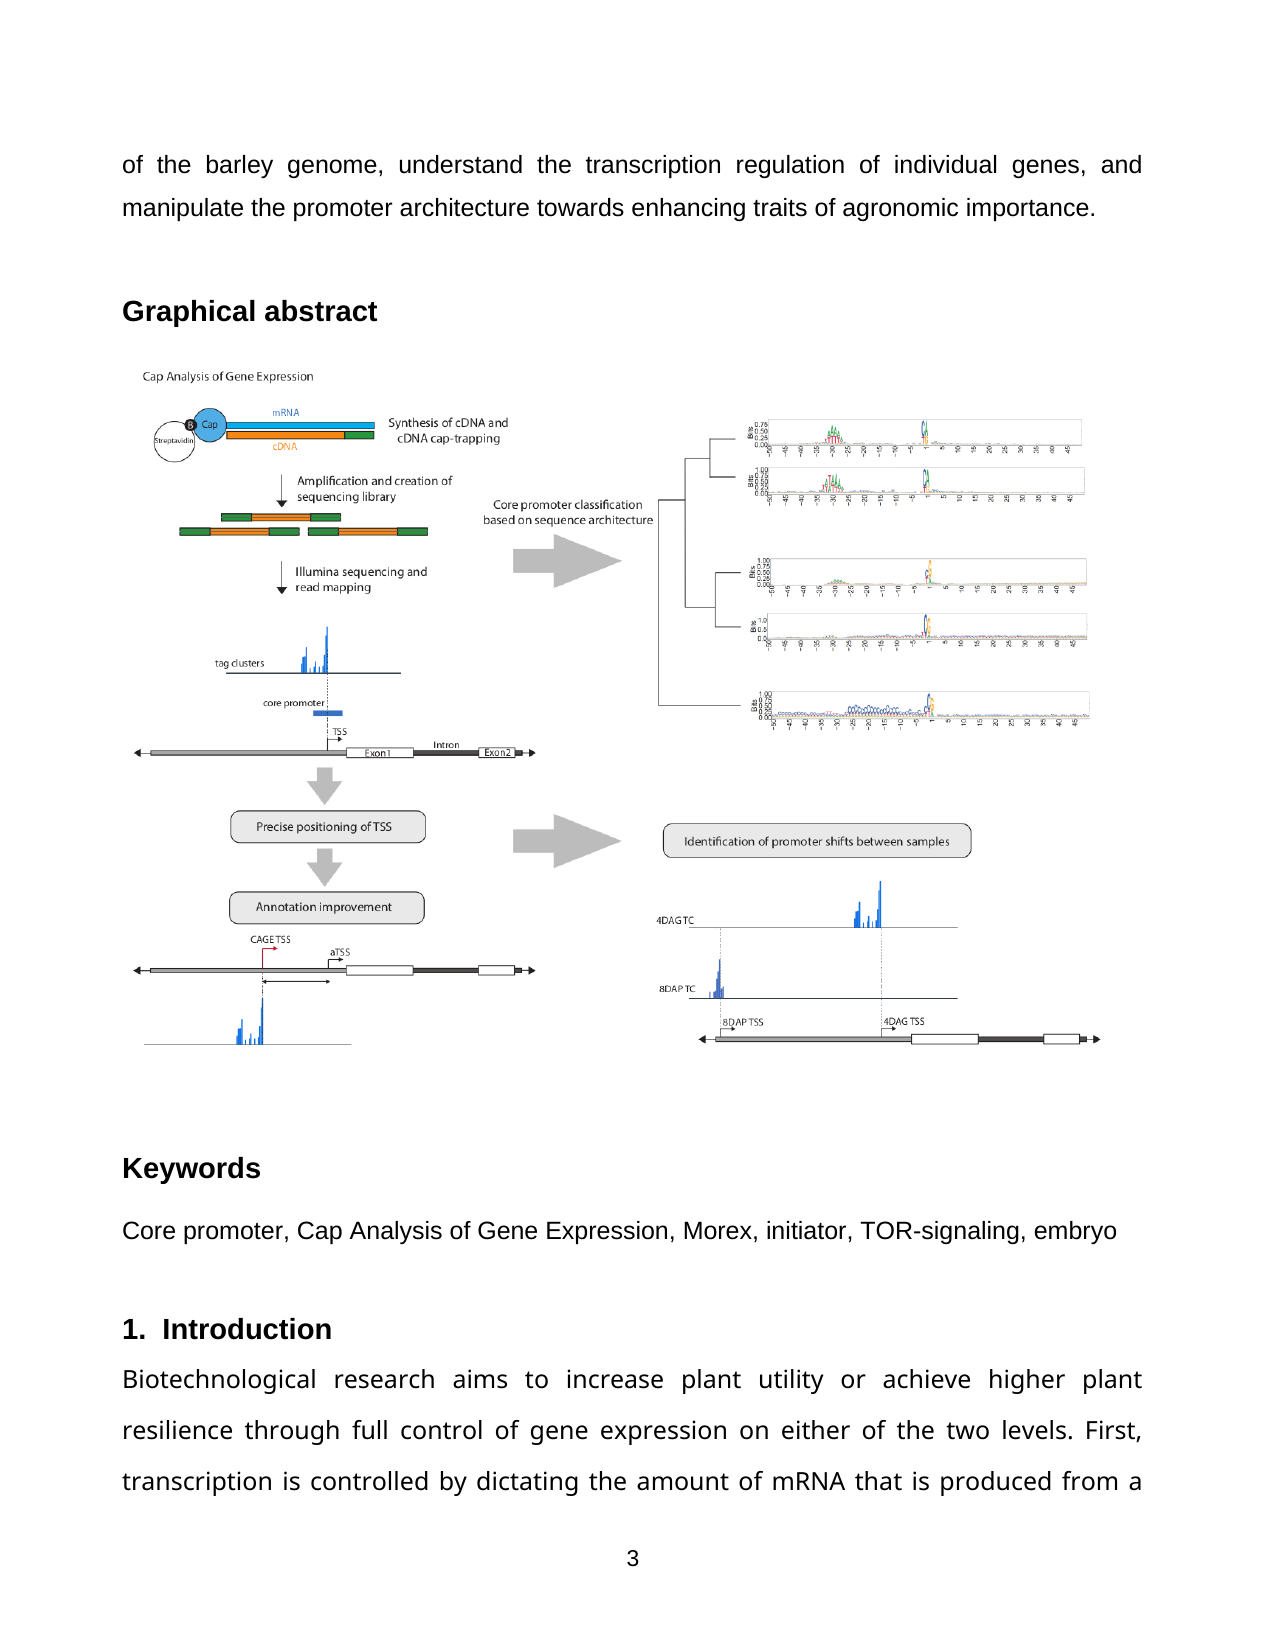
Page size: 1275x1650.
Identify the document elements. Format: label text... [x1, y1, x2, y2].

text Core promoter, Cap Analysis of Gene Expression, Morex, initiator, TOR-signaling, embryo [122, 1216, 1144, 1284]
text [122, 1362, 1144, 1498]
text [122, 150, 1144, 222]
text 1. Introduction [122, 1312, 1144, 1345]
text Graphical abstract [122, 294, 1144, 327]
text Keywords [122, 1151, 1144, 1184]
picture [121, 358, 1115, 1059]
